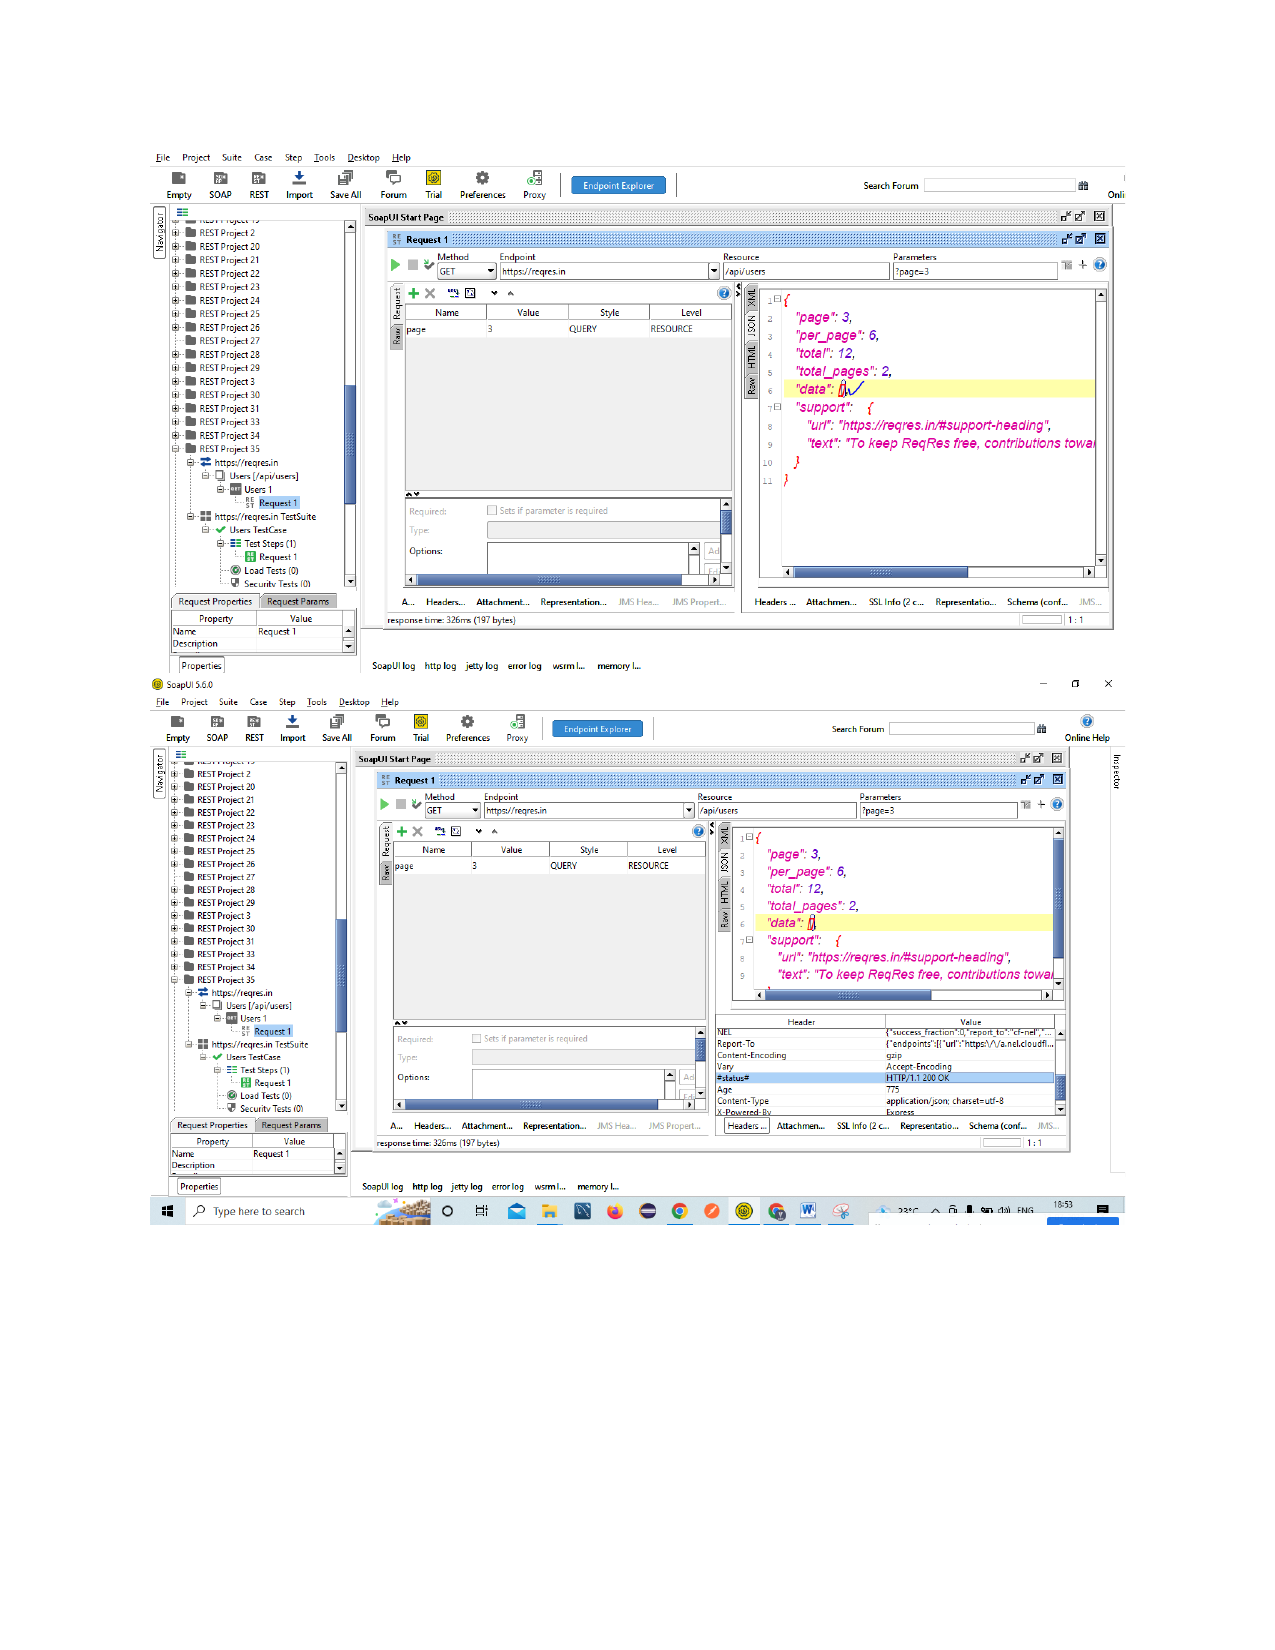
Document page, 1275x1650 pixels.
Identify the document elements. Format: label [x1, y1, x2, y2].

picture [150, 150, 1125, 673]
picture [150, 676, 1125, 1225]
